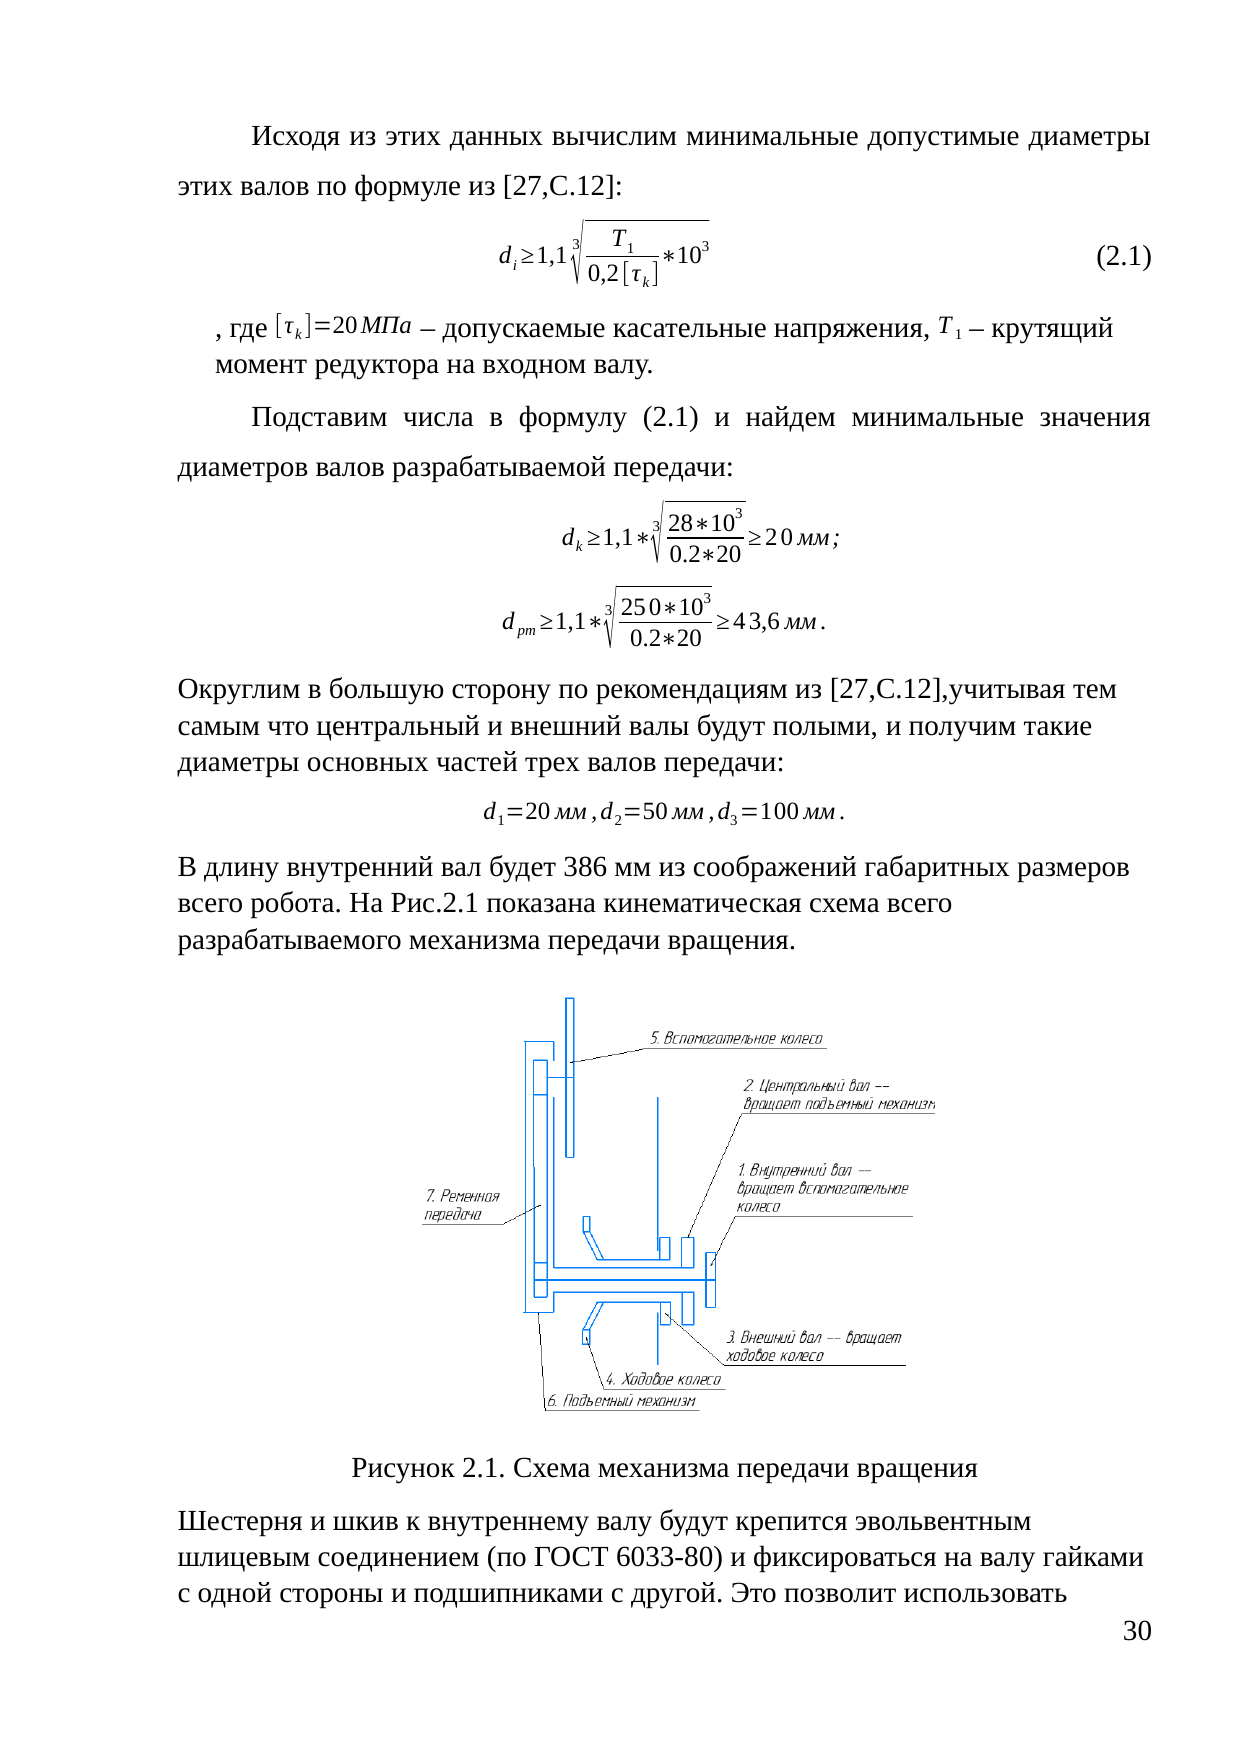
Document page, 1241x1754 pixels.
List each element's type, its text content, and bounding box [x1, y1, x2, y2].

text Подставим числа в формулу (2.1) и найдем минимальные значения диаметров валов разрабатываемой передачи: [177, 399, 1152, 483]
text , где – допускаемые касательные напряжения, – крутящий момент редуктора на входном валу. [215, 310, 1152, 380]
text Округлим в большую сторону по рекомендациям из [27,C.12],учитывая тем самым что центральный и внешний валы будут полыми, и получим такие диаметры основных частей трех валов передачи: [177, 672, 1152, 777]
text В длину внутренний вал будет 386 мм из соображений габаритных размеров всего робота. На Рис.2.1 показана кинематическая схема всего разрабатываемого механизма передачи вращения. [177, 849, 1152, 955]
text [177, 1503, 1152, 1609]
text Рисунок 2.1. Схема механизма передачи вращения [177, 1450, 1152, 1484]
text (2.1) [215, 219, 1152, 291]
text Исходя из этих данных вычислим минимальные допустимые диаметры этих валов по формуле из [27,C.12]: [177, 118, 1152, 202]
picture [393, 974, 935, 1431]
